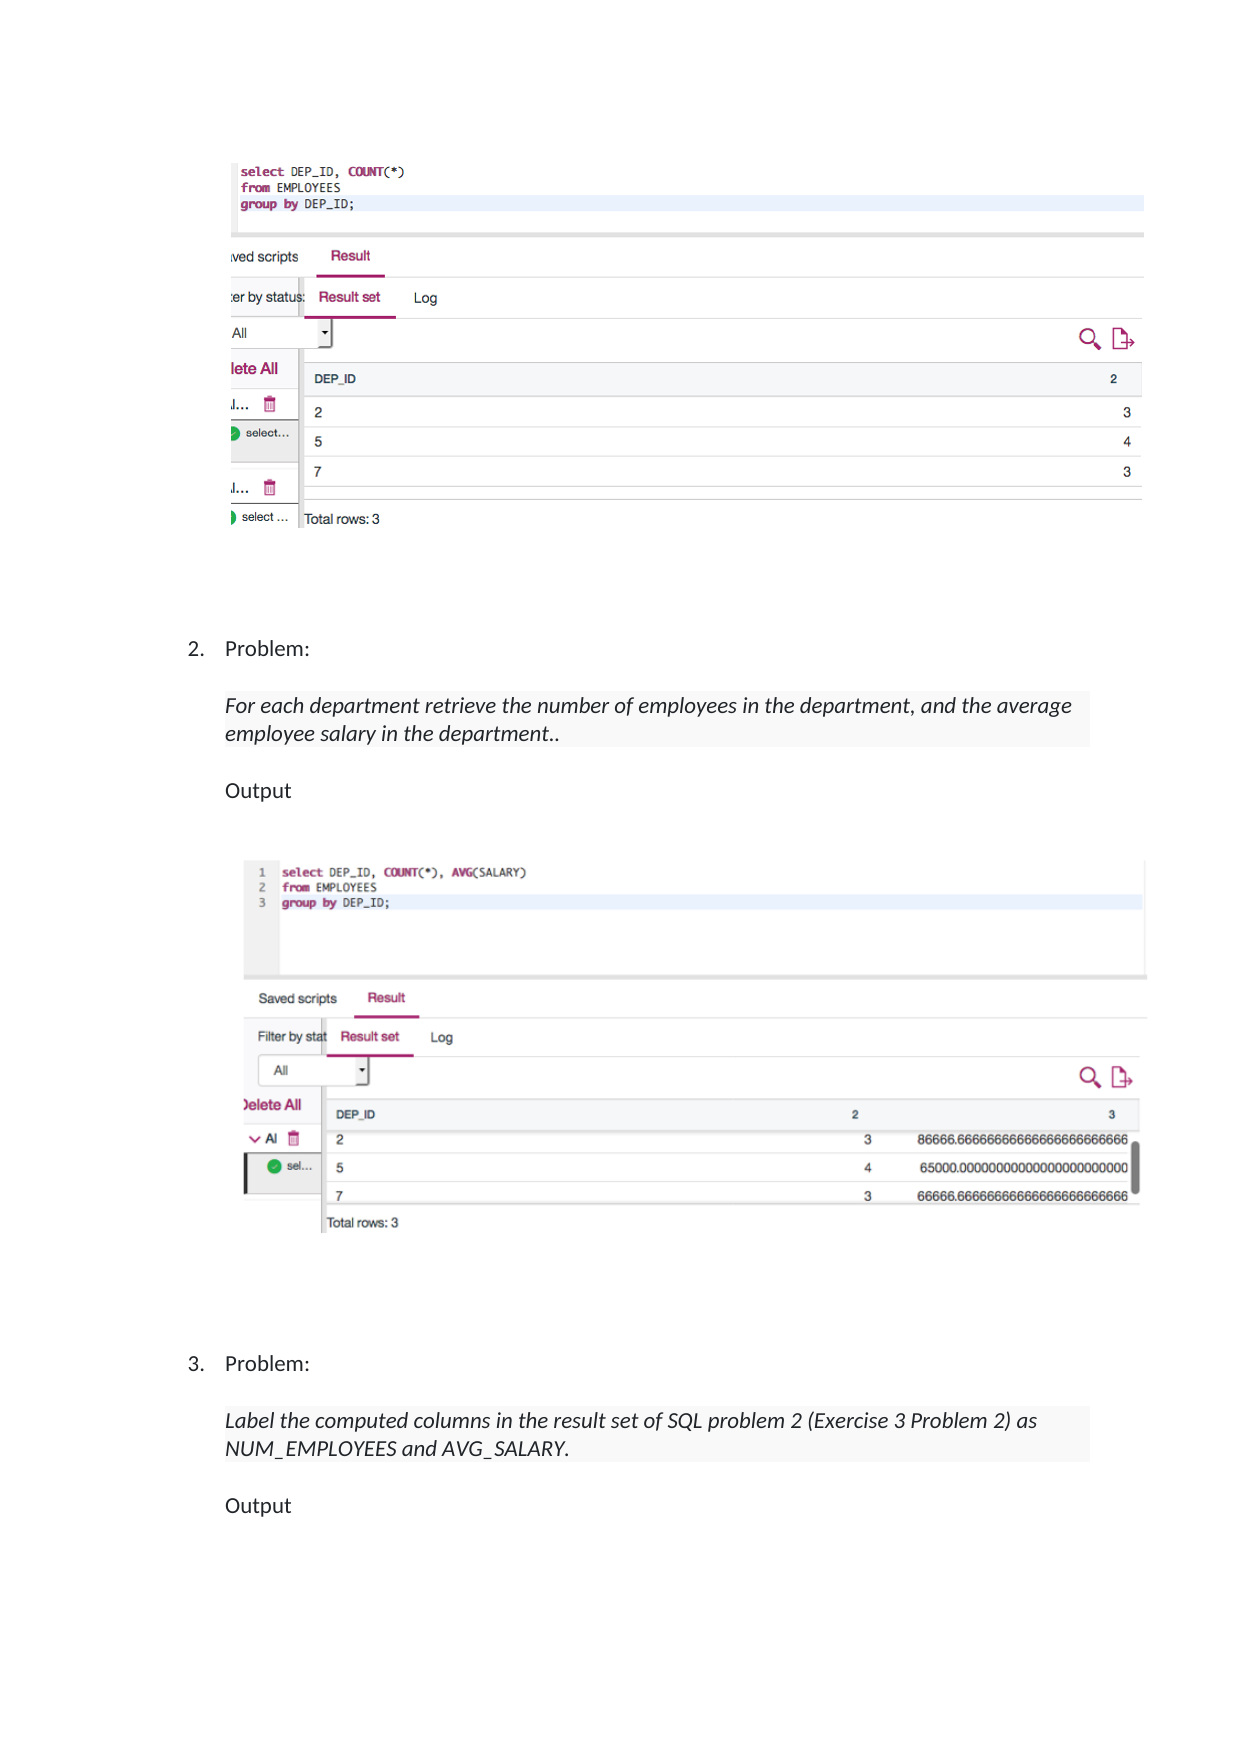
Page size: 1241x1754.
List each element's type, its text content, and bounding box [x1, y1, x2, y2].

text Output [225, 1492, 1090, 1520]
list Problem: [187, 1349, 1090, 1377]
text Output [225, 776, 1090, 804]
list Problem: [187, 634, 1090, 662]
picture [225, 835, 1166, 1243]
text For each department retrieve the number of employees in the department, and the average employee salary in the department.. [225, 691, 1090, 747]
text Label the computed columns in the result set of SQL problem 2 (Exercise 3 Problem 2) as NUM_EMPLOYEES and AVG_SALARY. [225, 1406, 1090, 1462]
picture [225, 150, 1166, 528]
